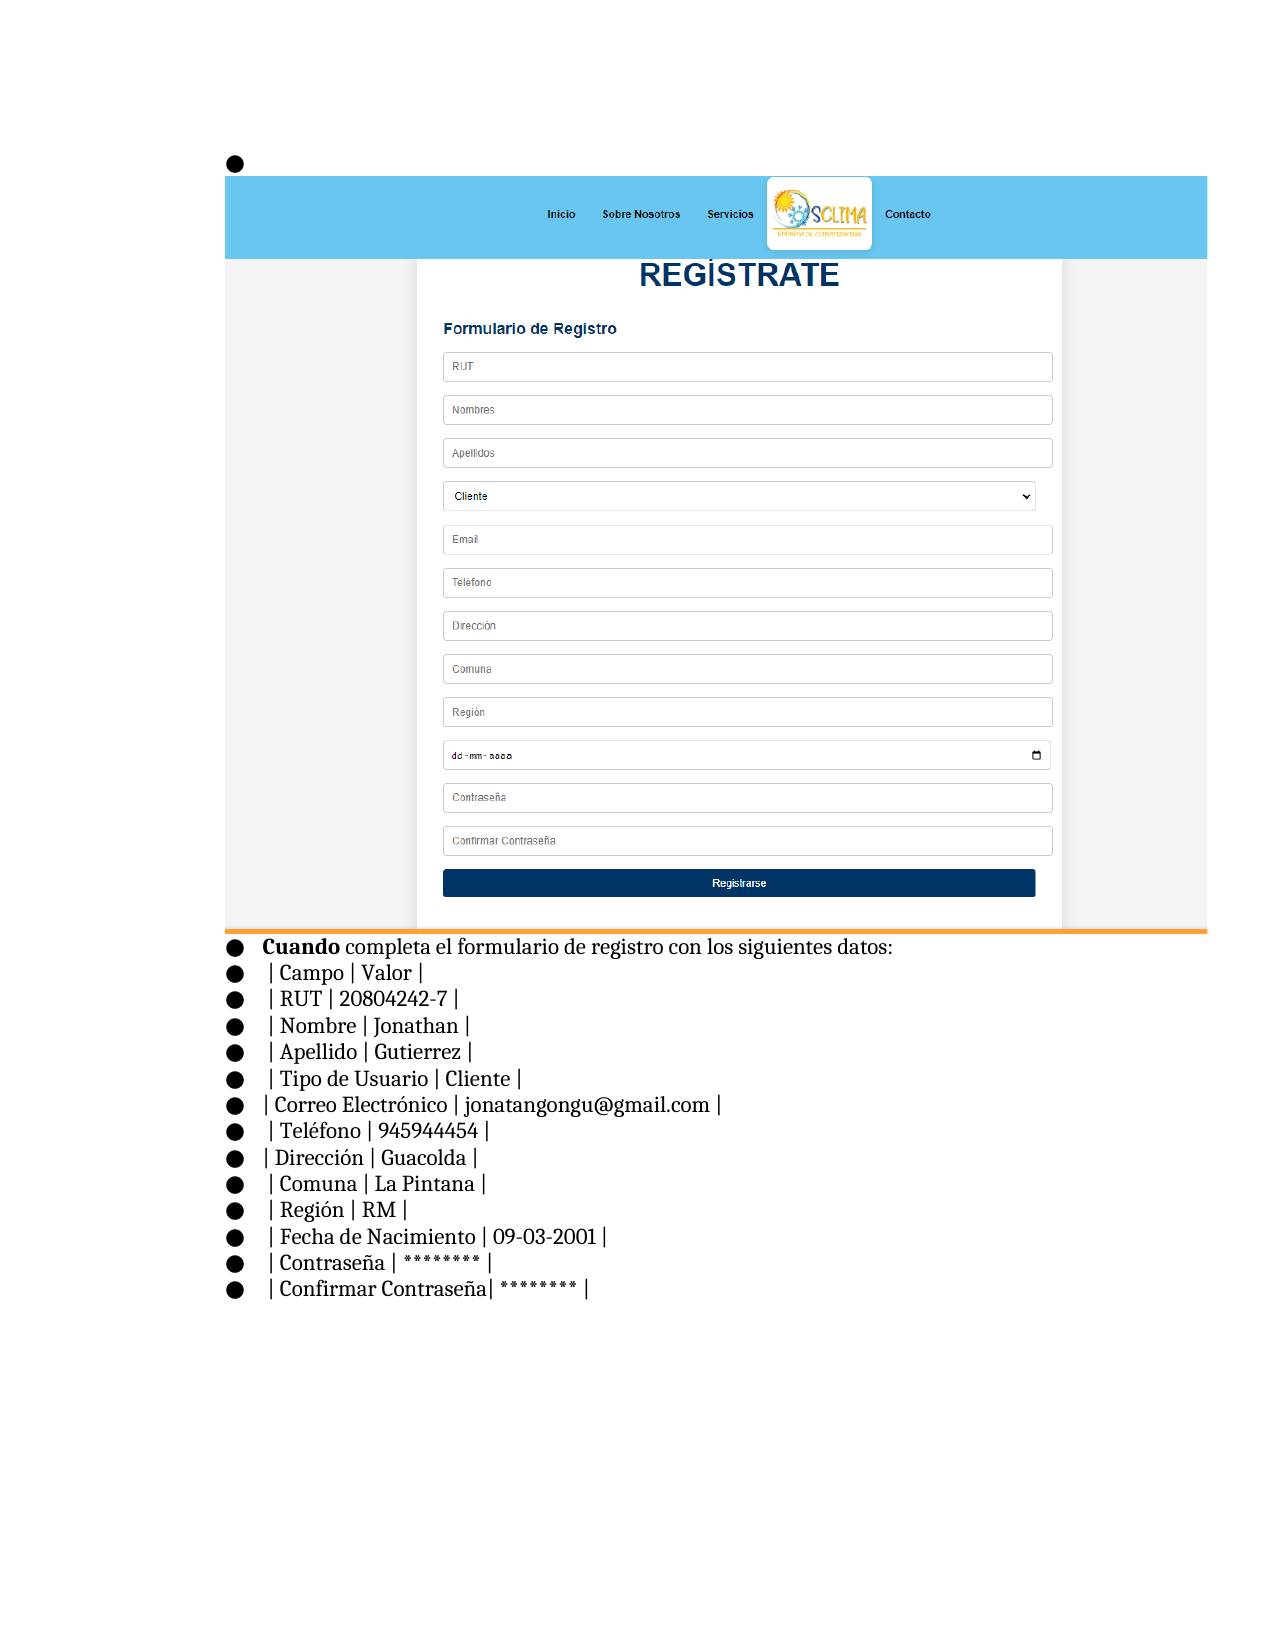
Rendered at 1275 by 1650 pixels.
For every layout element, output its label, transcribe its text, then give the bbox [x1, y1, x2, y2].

list | Confirmar Contraseña| ******** | [225, 1276, 1087, 1302]
list | Teléfono | 945944454 | [225, 1118, 1087, 1144]
list | Correo Electrónico | jonatangongu@gmail.com | [225, 1092, 1087, 1118]
list | Apellido | Gutierrez | [225, 1039, 1087, 1065]
list | Fecha de Nacimiento | 09-03-2001 | [225, 1223, 1087, 1250]
list | Tipo de Usuario | Cliente | [225, 1065, 1087, 1092]
list Cuando completa el formulario de registro con los siguientes datos: [225, 934, 1087, 960]
list | Comuna | La Pintana | [225, 1171, 1087, 1197]
picture [225, 176, 1208, 934]
list | Región | RM | [225, 1197, 1087, 1223]
list | RUT | 20804242-7 | [225, 986, 1087, 1013]
list | Contraseña | ******** | [225, 1250, 1087, 1276]
list | Campo | Valor | [225, 960, 1087, 986]
list | Dirección | Guacolda | [225, 1144, 1087, 1171]
list | Nombre | Jonathan | [225, 1013, 1087, 1039]
